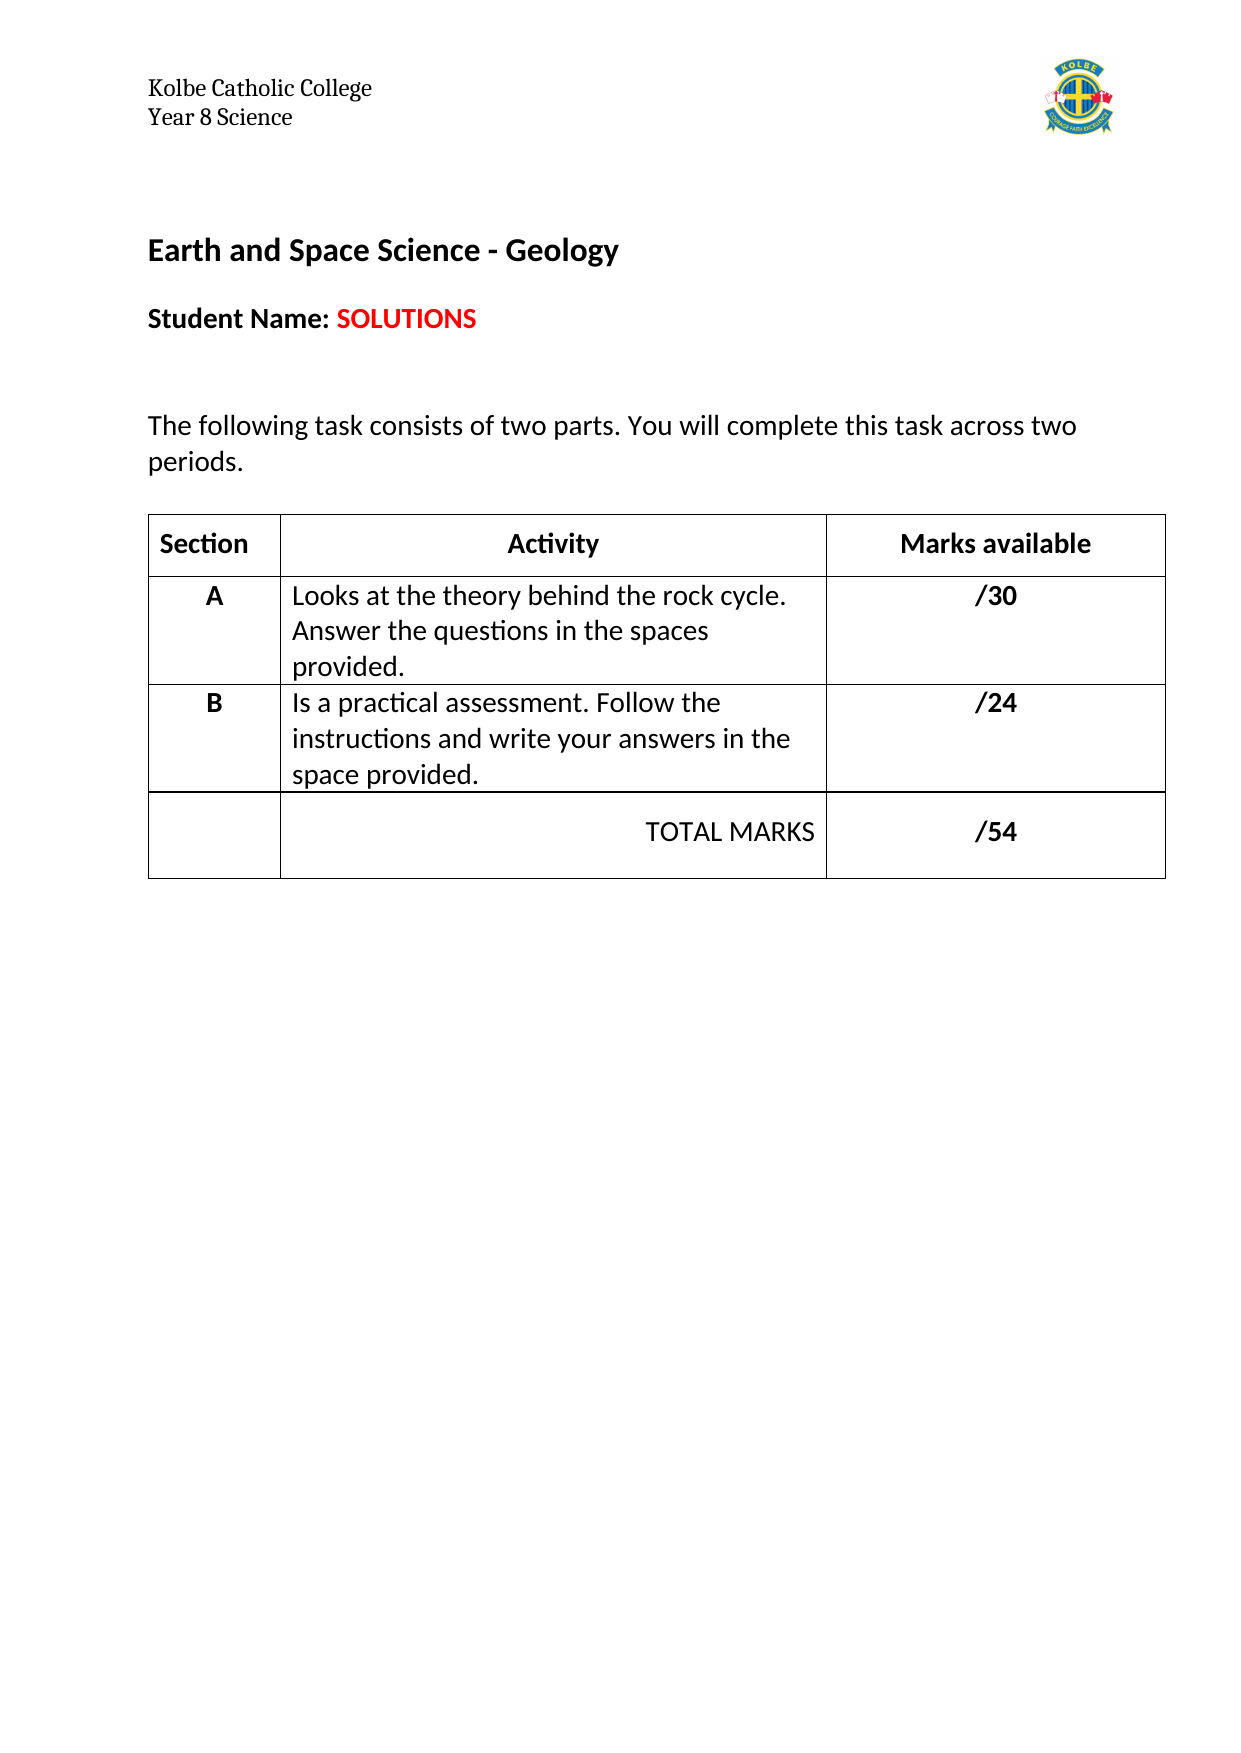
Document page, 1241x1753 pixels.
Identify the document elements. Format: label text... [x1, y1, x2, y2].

text Student Name: SOLUTIONS [148, 300, 1166, 336]
table_cell Looks at the theory behind the rock cycle. Answer the questions in the spaces provided. [281, 577, 826, 683]
table_cell TOTAL MARKS [281, 793, 826, 877]
table_cell A [149, 577, 280, 683]
table_cell B [149, 685, 280, 791]
table_cell /30 [827, 577, 1165, 683]
table_cell [149, 793, 280, 877]
table_header Activity [281, 515, 826, 576]
text The following task consists of two parts. You will complete this task across two periods. [148, 407, 1166, 478]
table_cell /54 [827, 793, 1165, 877]
picture [1039, 54, 1122, 139]
table_cell /24 [827, 685, 1165, 791]
table_header Section [149, 515, 280, 576]
table_header Marks available [827, 515, 1165, 576]
text Earth and Space Science - Geology [148, 229, 1166, 270]
table_cell Is a practical assessment. Follow the instructions and write your answers in the space provided. [281, 685, 826, 791]
